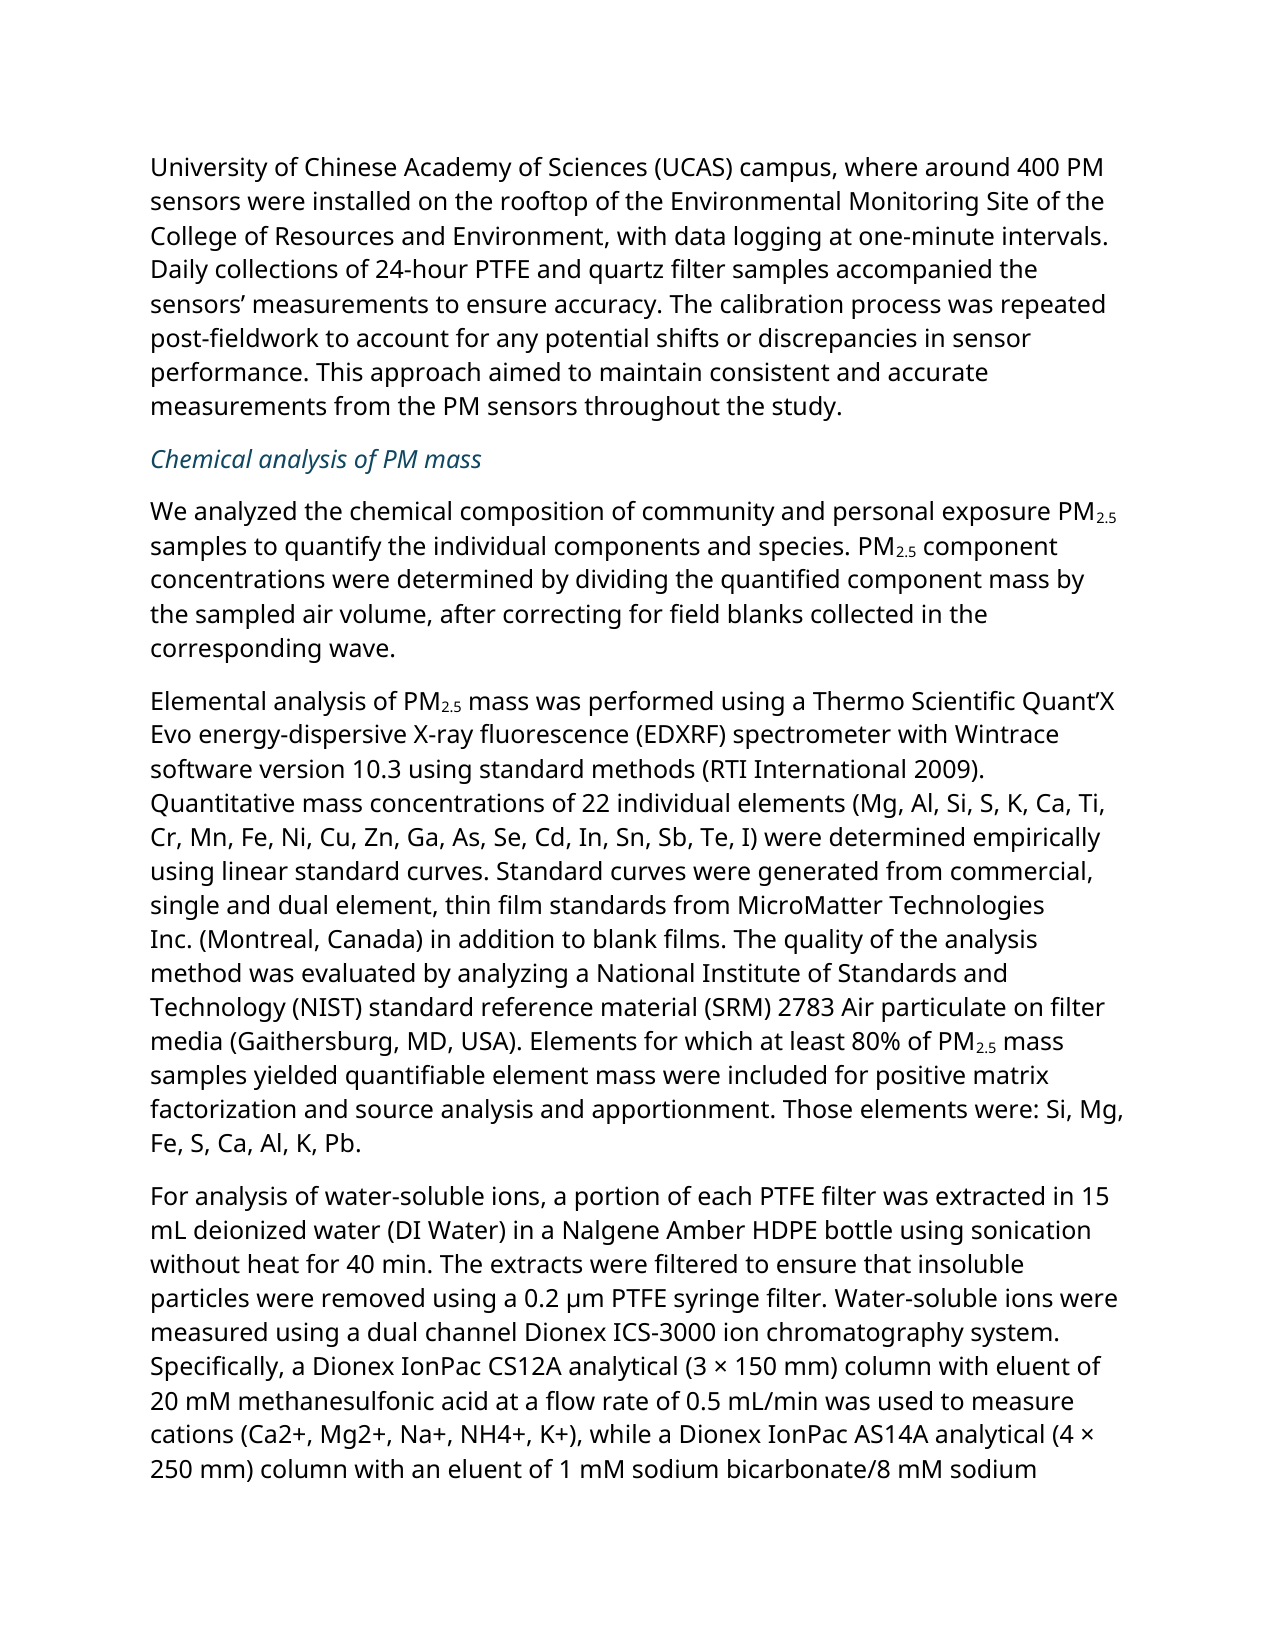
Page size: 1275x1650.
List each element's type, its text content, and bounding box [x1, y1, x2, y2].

text Elemental analysis of PM2.5 mass was performed using a Thermo Scientific Quant’X Evo energy-dispersive X-ray fluorescence (EDXRF) spectrometer with Wintrace software version 10.3 using standard methods (RTI International 2009). Quantitative mass concentrations of 22 individual elements (Mg, Al, Si, S, K, Ca, Ti, Cr, Mn, Fe, Ni, Cu, Zn, Ga, As, Se, Cd, In, Sn, Sb, Te, I) were determined empirically using linear standard curves. Standard curves were generated from commercial, single and dual element, thin film standards from MicroMatter Technologies Inc. (Montreal, Canada) in addition to blank films. The quality of the analysis method was evaluated by analyzing a National Institute of Standards and Technology (NIST) standard reference material (SRM) 2783 Air particulate on filter media (Gaithersburg, MD, USA). Elements for which at least 80% of PM2.5 mass samples yielded quantifiable element mass were included for positive matrix factorization and source analysis and apportionment. Those elements were: Si, Mg, Fe, S, Ca, Al, K, Pb. [150, 683, 1125, 1160]
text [150, 1179, 1125, 1485]
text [150, 150, 1125, 422]
subtitle Chemical analysis of PM mass [150, 441, 1125, 475]
text We analyzed the chemical composition of community and personal exposure PM2.5 samples to quantify the individual components and species. PM2.5 component concentrations were determined by dividing the quantified component mass by the sampled air volume, after correcting for field blanks collected in the corresponding wave. [150, 494, 1125, 664]
